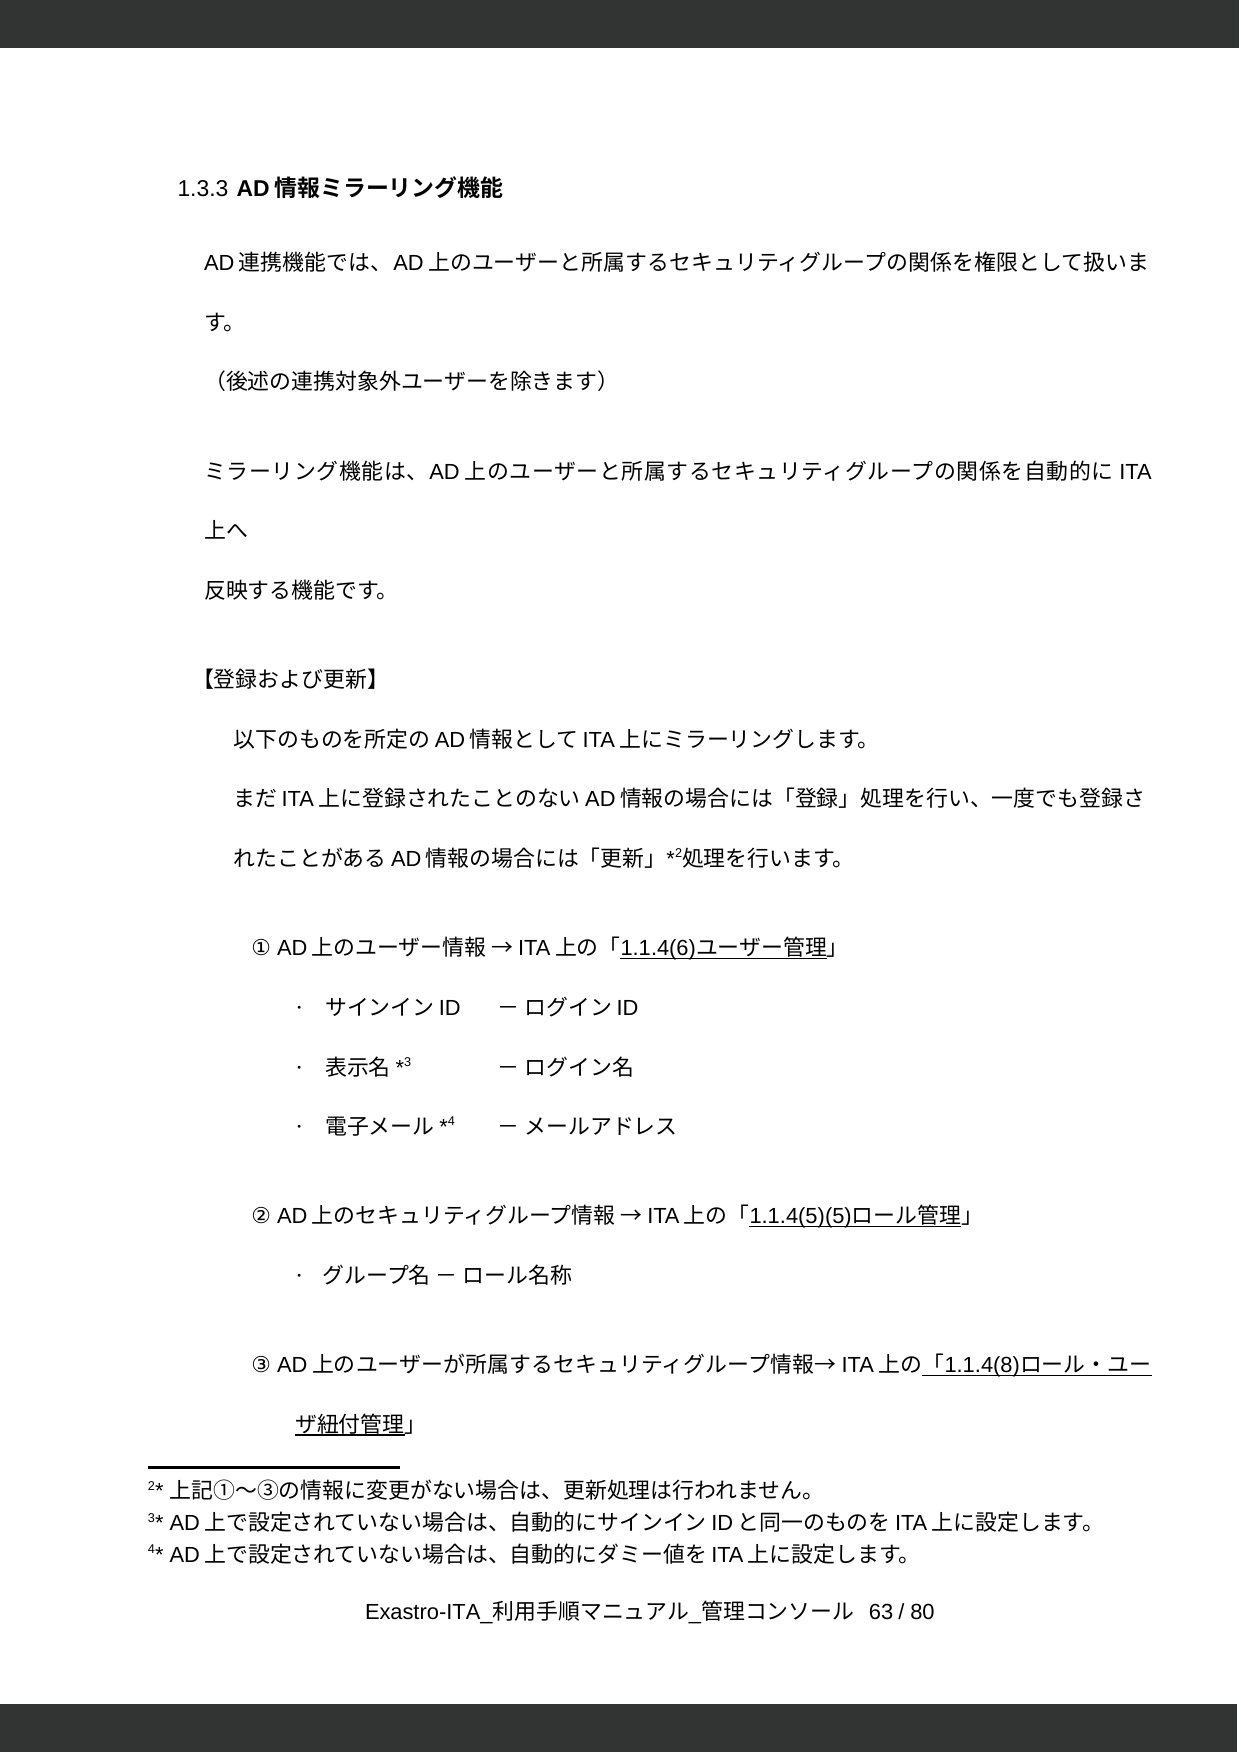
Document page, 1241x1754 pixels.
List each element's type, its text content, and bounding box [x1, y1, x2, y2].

text 【登録および更新】 [192, 648, 1152, 708]
list 電子メール * － メールアドレス [295, 1095, 1152, 1155]
list 表示名 * － ログイン名 [295, 1036, 1152, 1095]
subtitle AD上のセキュリティグループ情報 → ITA上の「1.1.4(5)(5)ロール管理」 [251, 1184, 1152, 1244]
subtitle AD情報ミラーリング機能 [177, 157, 1152, 216]
text ミラーリング機能は、AD上のユーザーと所属するセキュリティグループの関係を自動的にITA上へ [204, 440, 1152, 559]
subtitle AD上のユーザーが所属するセキュリティグループ情報→ ITA上の「1.1.4(8)ロール・ユーザ紐付管理」 [251, 1333, 1152, 1453]
picture [0, 1704, 1237, 1752]
list グループ名 － ロール名称 [295, 1244, 1152, 1304]
list まだITA上に登録されたことのないAD情報の場合には「登録」処理を行い、一度でも登録されたことがあるAD情報の場合には「更新」*処理を行います。 [233, 767, 1152, 887]
text AD連携機能では、AD上のユーザーと所属するセキュリティグループの関係を権限として扱います。 [204, 231, 1152, 350]
list 以下のものを所定のAD情報としてITA上にミラーリングします。 [233, 708, 1152, 767]
picture [0, 0, 1239, 48]
list サインインID － ログインID [295, 976, 1152, 1036]
text 反映する機能です。 [204, 559, 1152, 618]
subtitle AD上のユーザー情報 → ITA上の「1.1.4(6)ユーザー管理」 [251, 916, 1152, 976]
text （後述の連携対象外ユーザーを除きます） [204, 350, 1152, 410]
